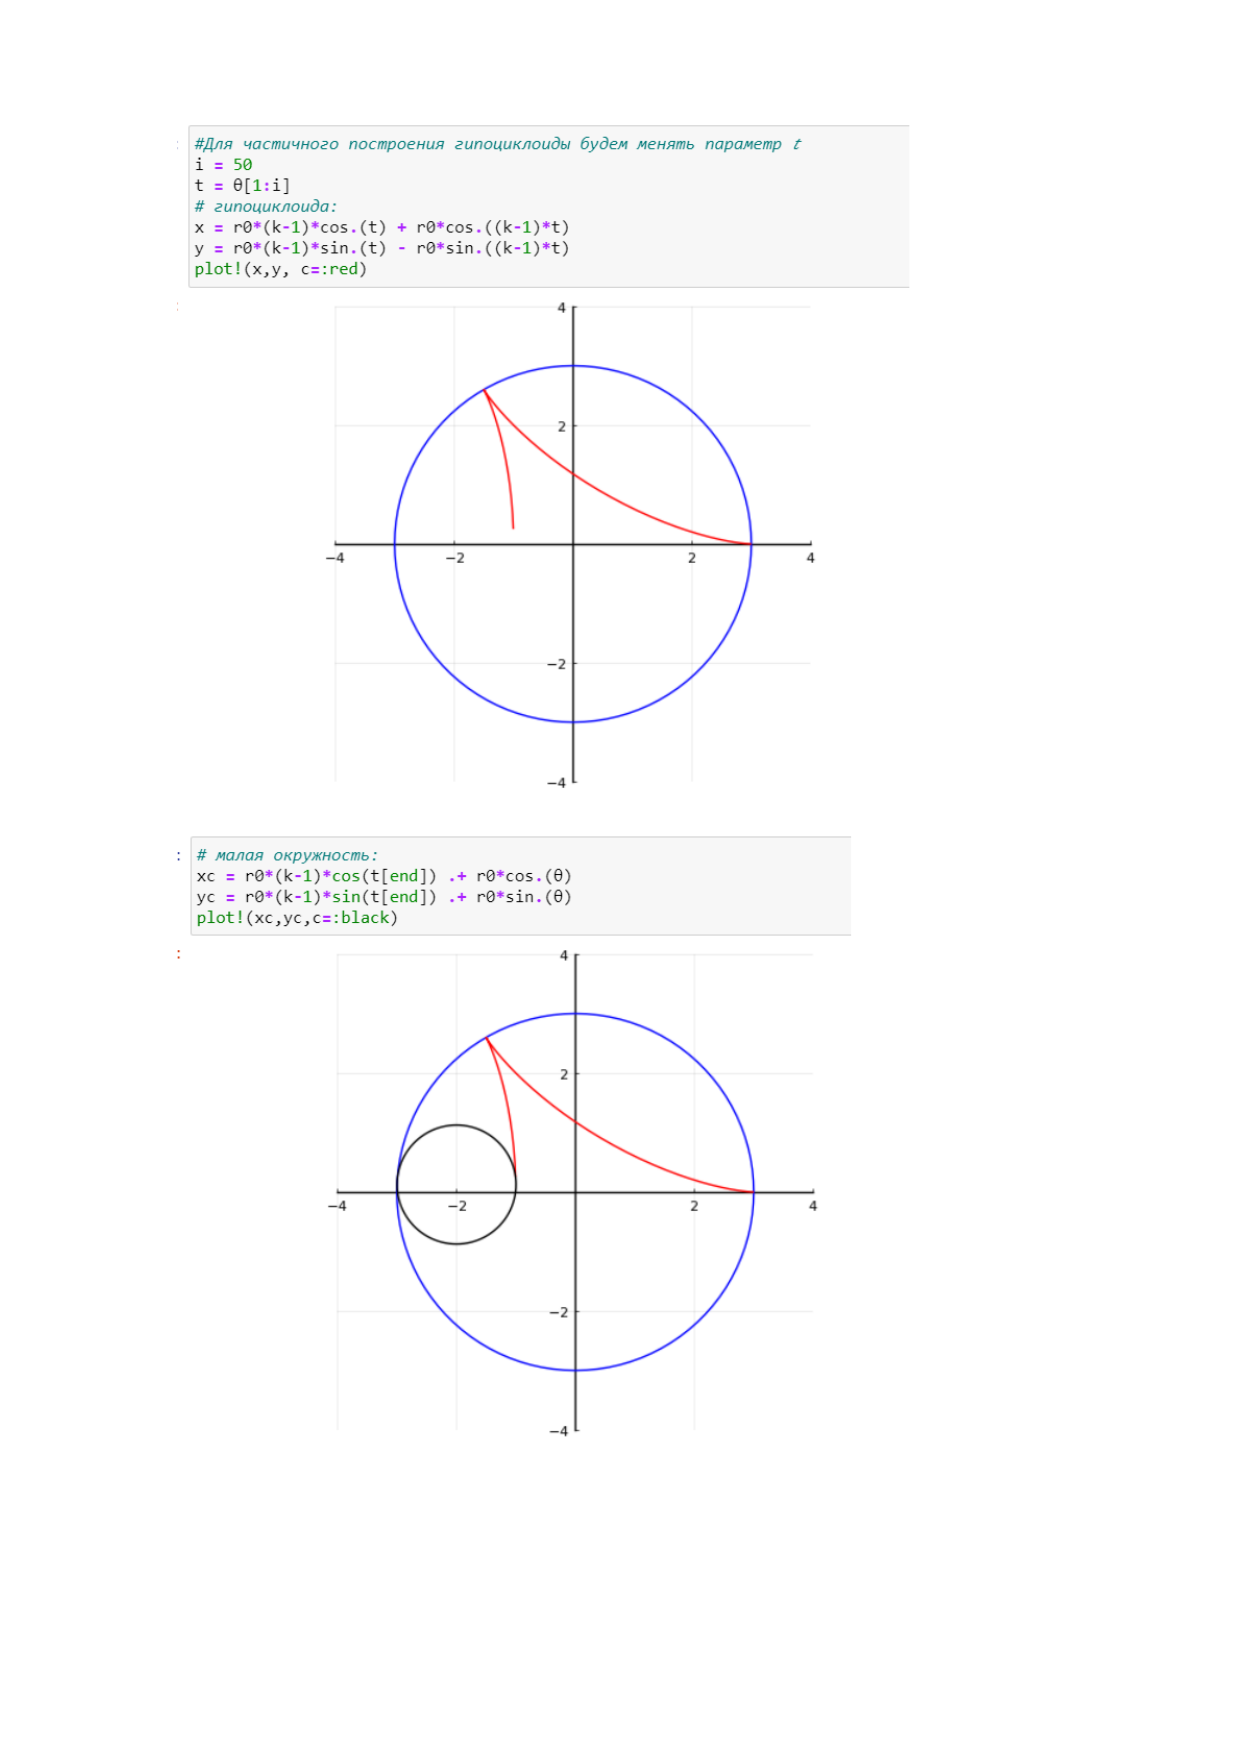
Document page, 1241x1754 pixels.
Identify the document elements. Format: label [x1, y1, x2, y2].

picture [177, 825, 852, 1451]
picture [177, 118, 910, 812]
